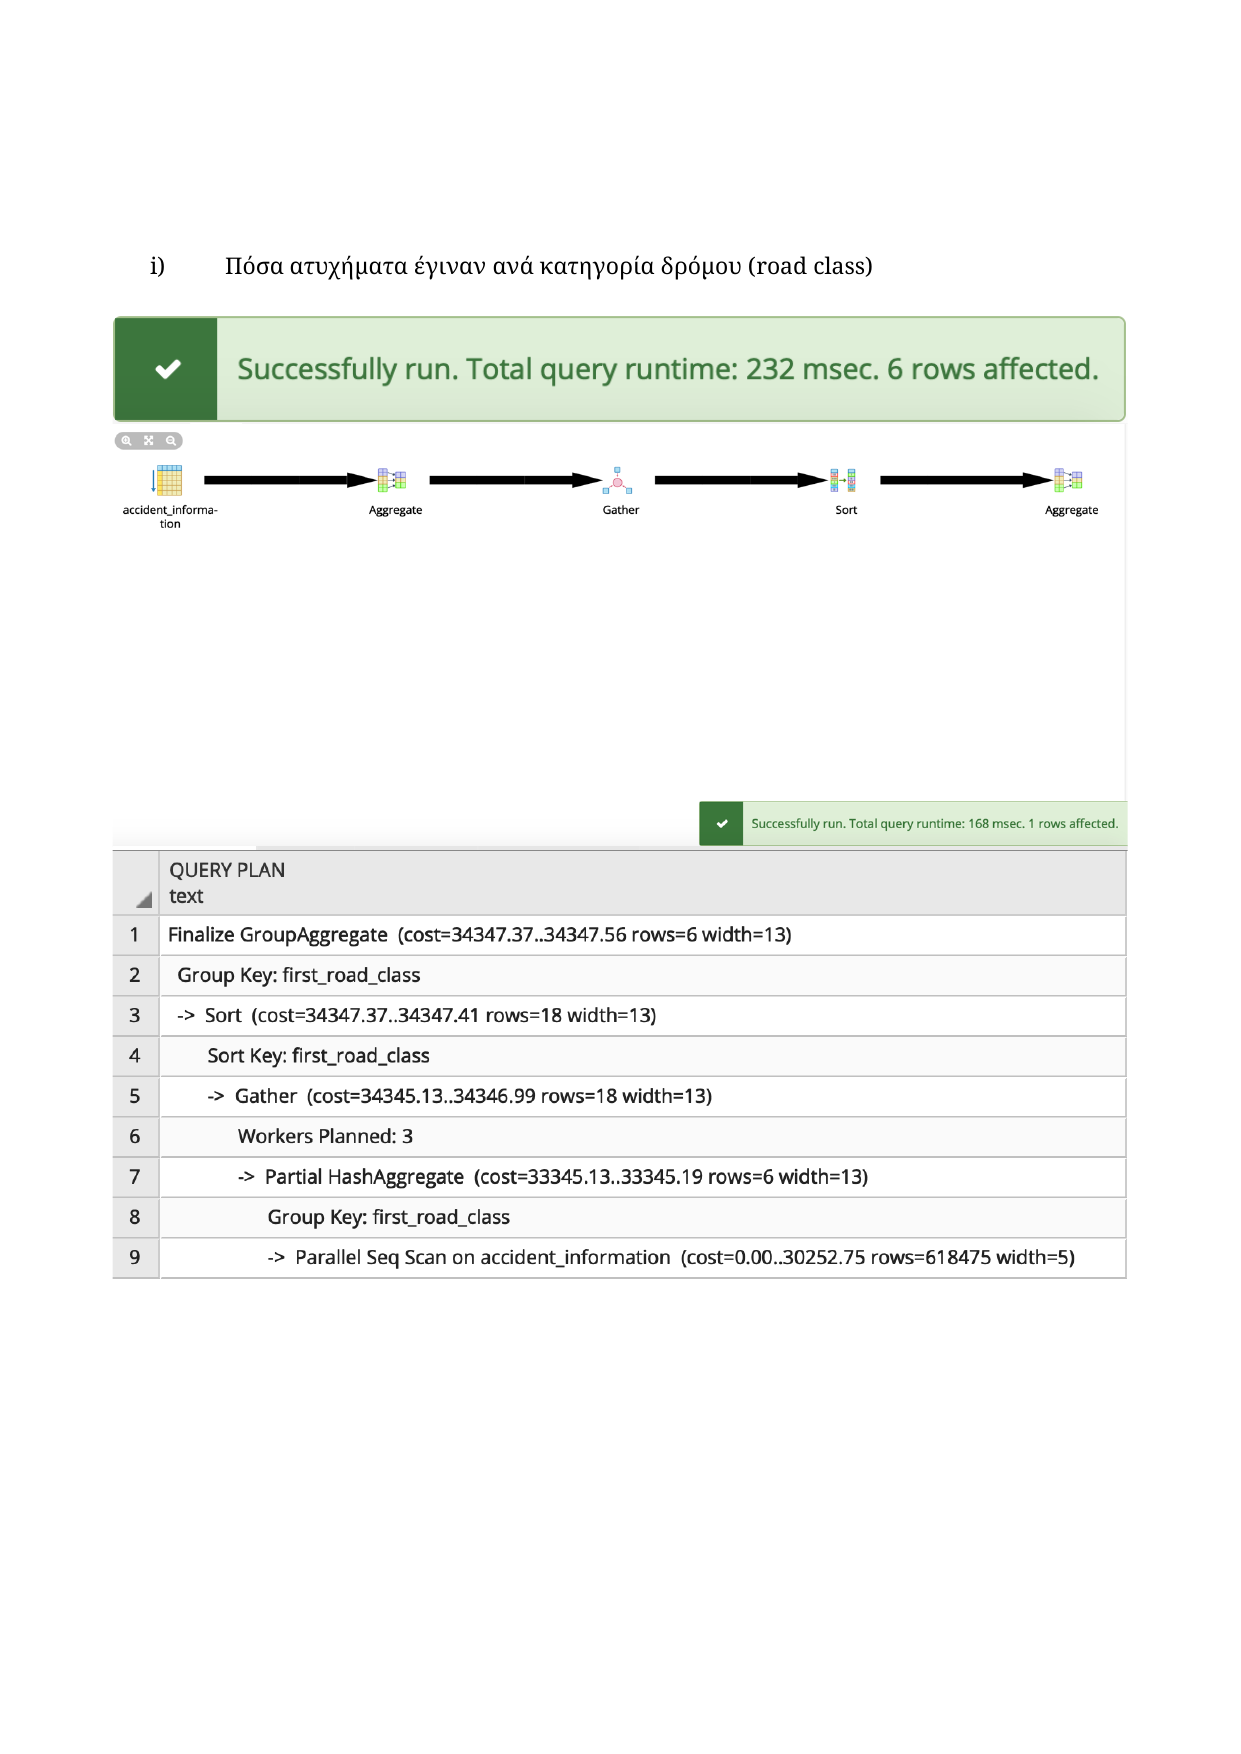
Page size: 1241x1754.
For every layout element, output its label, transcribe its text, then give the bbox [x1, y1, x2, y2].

list Πόσα ατυχήματα έγιναν ανά κατηγορία δρόμου (road class) [150, 250, 1128, 281]
picture [112, 310, 1128, 1280]
